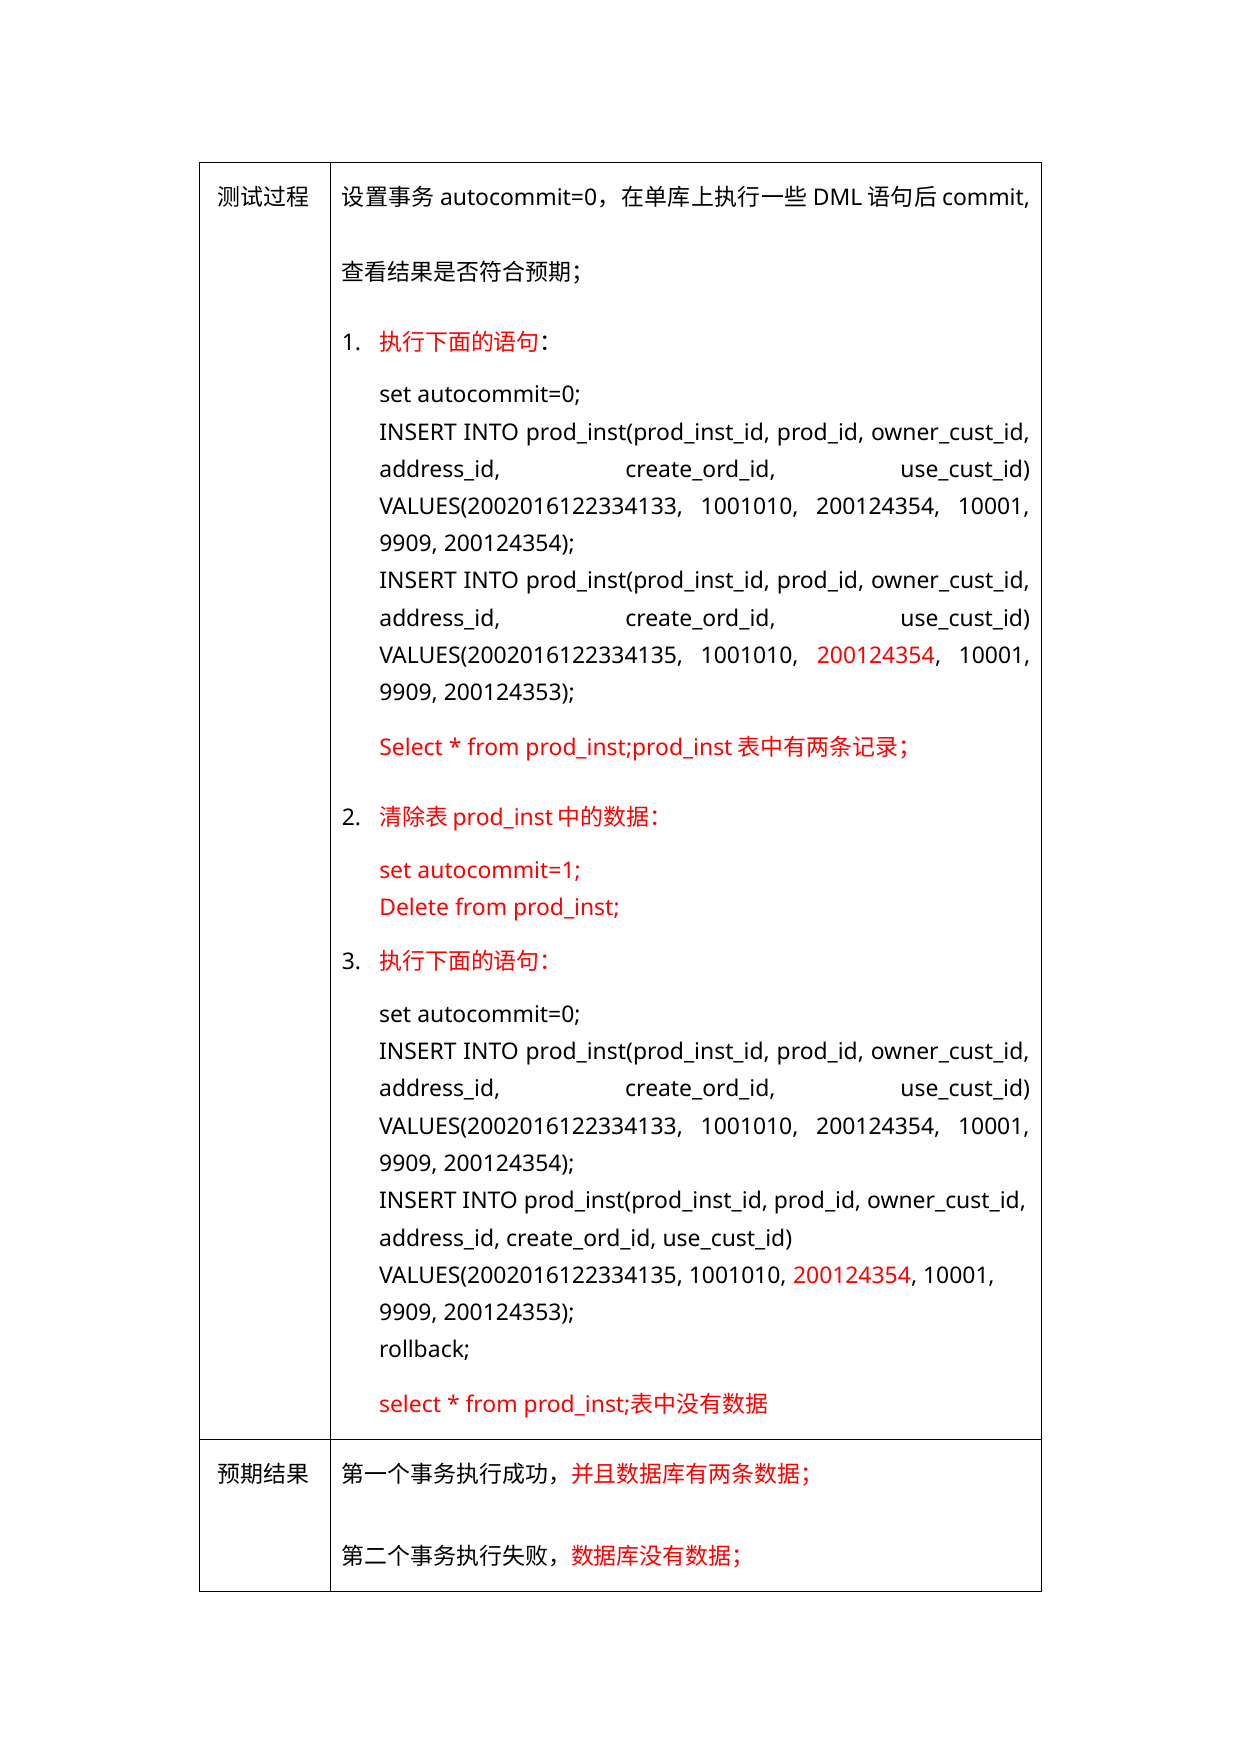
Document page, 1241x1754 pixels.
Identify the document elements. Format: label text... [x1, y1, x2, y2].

table_cell 预期结果 [200, 1440, 330, 1591]
table_cell 测试过程 [200, 163, 330, 1439]
table_cell 设置事务autocommit=0，在单库上执行一些DML语句后commit,查看结果是否符合预期； 执行下面的语句： set autocommit=0; INSERT INTO prod_inst(prod_inst_id, prod_id, owner_cust_id, address_id, create_ord_id, use_cust_id) VALUES(2002016122334133, 1001010, 200124354, 10001, 9909, 200124354); INSERT INTO prod_inst(prod_inst_id, prod_id, owner_cust_id, address_id, create_ord_id, use_cust_id) VALUES(2002016122334135, 1001010, 200124354, 10001, 9909, 200124353); Select * from prod_inst;prod_inst表中有两条记录； 清除表prod_inst中的数据： set autocommit=1; Delete from prod_inst; 执行下面的语句： set autocommit=0; INSERT INTO prod_inst(prod_inst_id, prod_id, owner_cust_id, address_id, create_ord_id, use_cust_id) VALUES(2002016122334133, 1001010, 200124354, 10001, 9909, 200124354); INSERT INTO prod_inst(prod_inst_id, prod_id, owner_cust_id, address_id, create_ord_id, use_cust_id) VALUES(2002016122334135, 1001010, 200124354, 10001, 9909, 200124353); rollback; select * from prod_inst;表中没有数据 [331, 163, 1041, 1439]
table_cell 第一个事务执行成功，并且数据库有两条数据； 第二个事务执行失败，数据库没有数据； [331, 1440, 1041, 1591]
